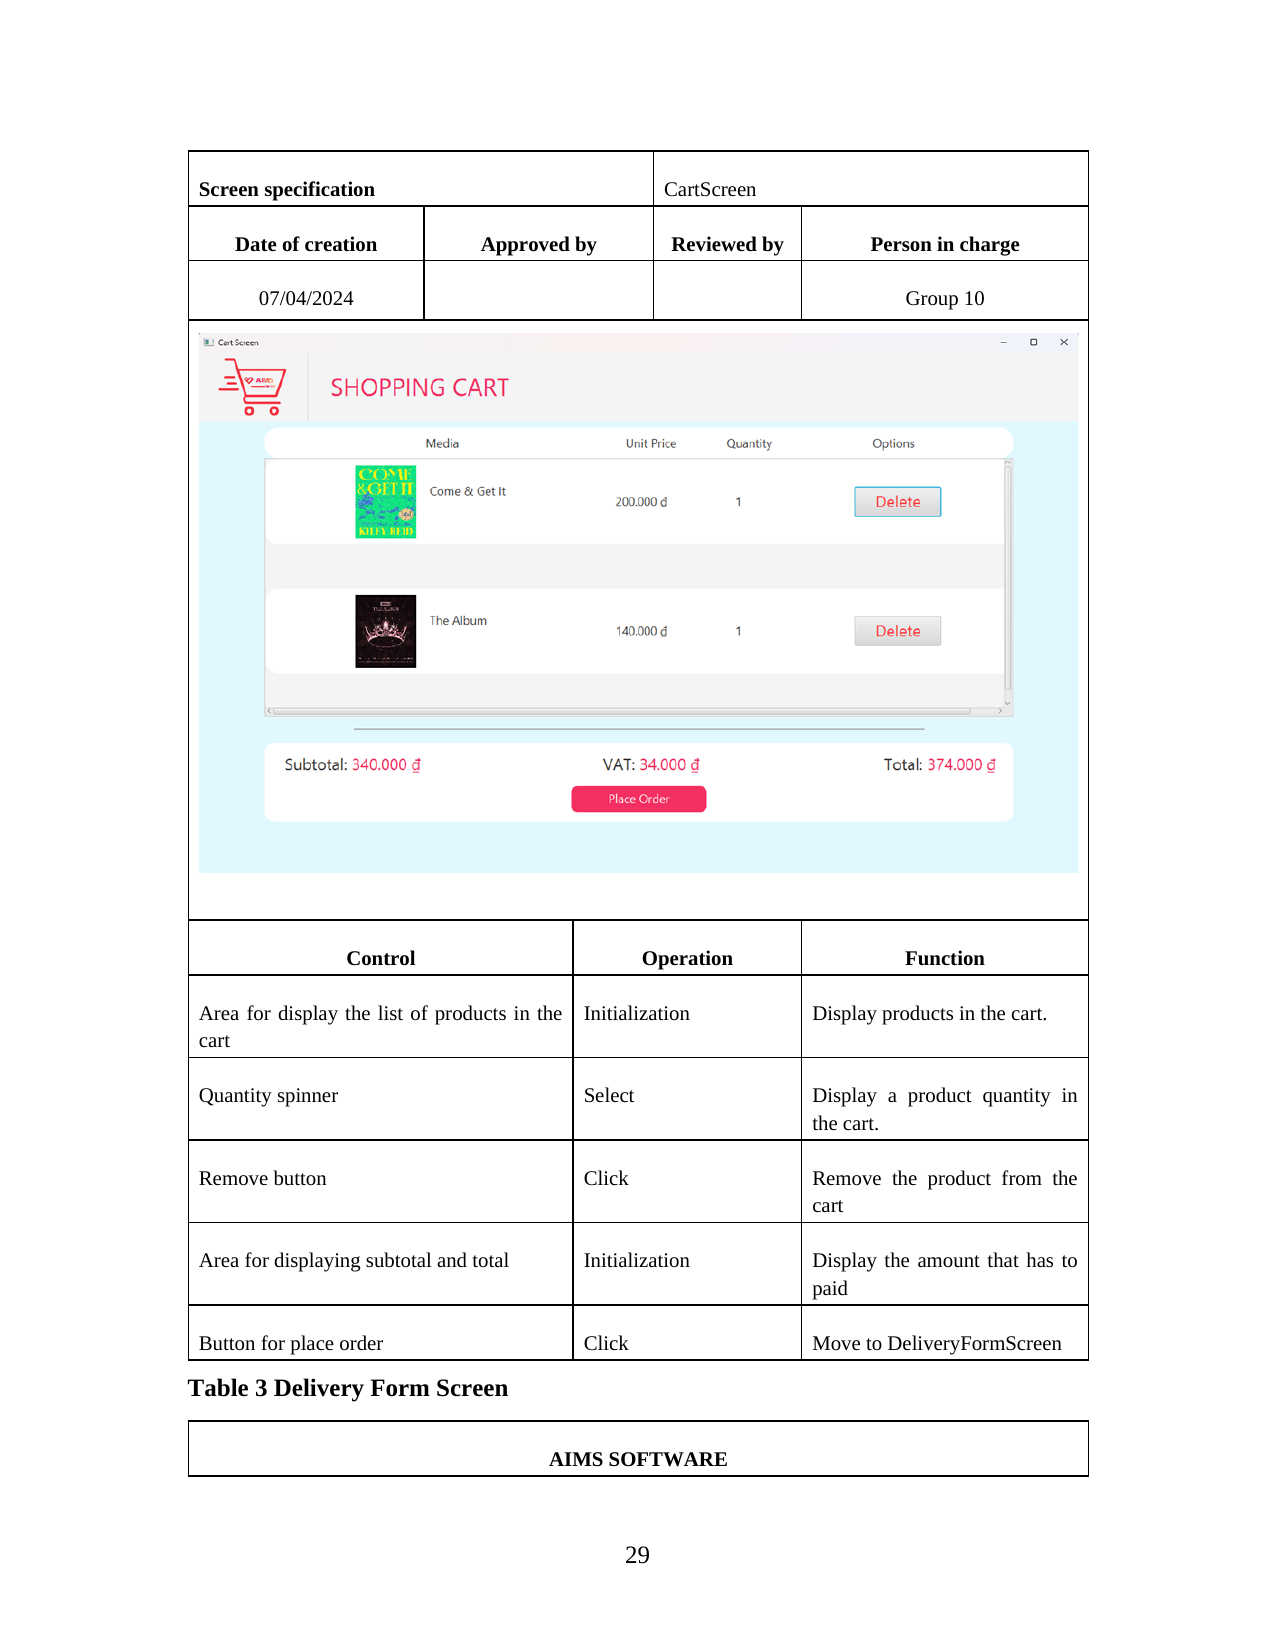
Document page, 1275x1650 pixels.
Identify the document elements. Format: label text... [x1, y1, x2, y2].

table_cell Control [189, 921, 572, 974]
table_cell Button for place order [189, 1306, 572, 1359]
table_cell Move to DeliveryFormScreen [802, 1306, 1088, 1359]
table_cell Reviewed by [654, 207, 801, 260]
table_cell Select [574, 1058, 801, 1139]
table_header AIMS SOFTWARE [189, 1422, 1088, 1475]
table_cell [189, 321, 1088, 919]
table_cell [654, 261, 801, 319]
text Table 3 Delivery Form Screen [187, 1373, 1087, 1402]
table_cell Remove button [189, 1141, 572, 1222]
table_cell Area for displaying subtotal and total [189, 1223, 572, 1304]
table_cell Display products in the cart. [802, 976, 1088, 1057]
table_cell Area for display the list of products in the cart [189, 976, 572, 1057]
table_cell Click [574, 1141, 801, 1222]
table_cell Approved by [425, 207, 653, 260]
table_cell Display a product quantity in the cart. [802, 1058, 1088, 1139]
table_cell Operation [574, 921, 801, 974]
table_cell Screen specification [189, 152, 653, 205]
table_cell [425, 261, 653, 319]
table_cell Initialization [574, 976, 801, 1057]
picture [198, 333, 1079, 873]
table_cell Click [574, 1306, 801, 1359]
table_cell Person in charge [802, 207, 1088, 260]
table_cell Function [802, 921, 1088, 974]
table_cell Date of creation [189, 207, 423, 260]
table_cell Quantity spinner [189, 1058, 572, 1139]
table_cell Initialization [574, 1223, 801, 1304]
table_cell Display the amount that has to paid [802, 1223, 1088, 1304]
table_cell CartScreen [654, 152, 1088, 205]
table_cell Remove the product from the cart [802, 1141, 1088, 1222]
table_cell Group 10 [802, 261, 1088, 319]
table_cell 07/04/2024 [189, 261, 423, 319]
